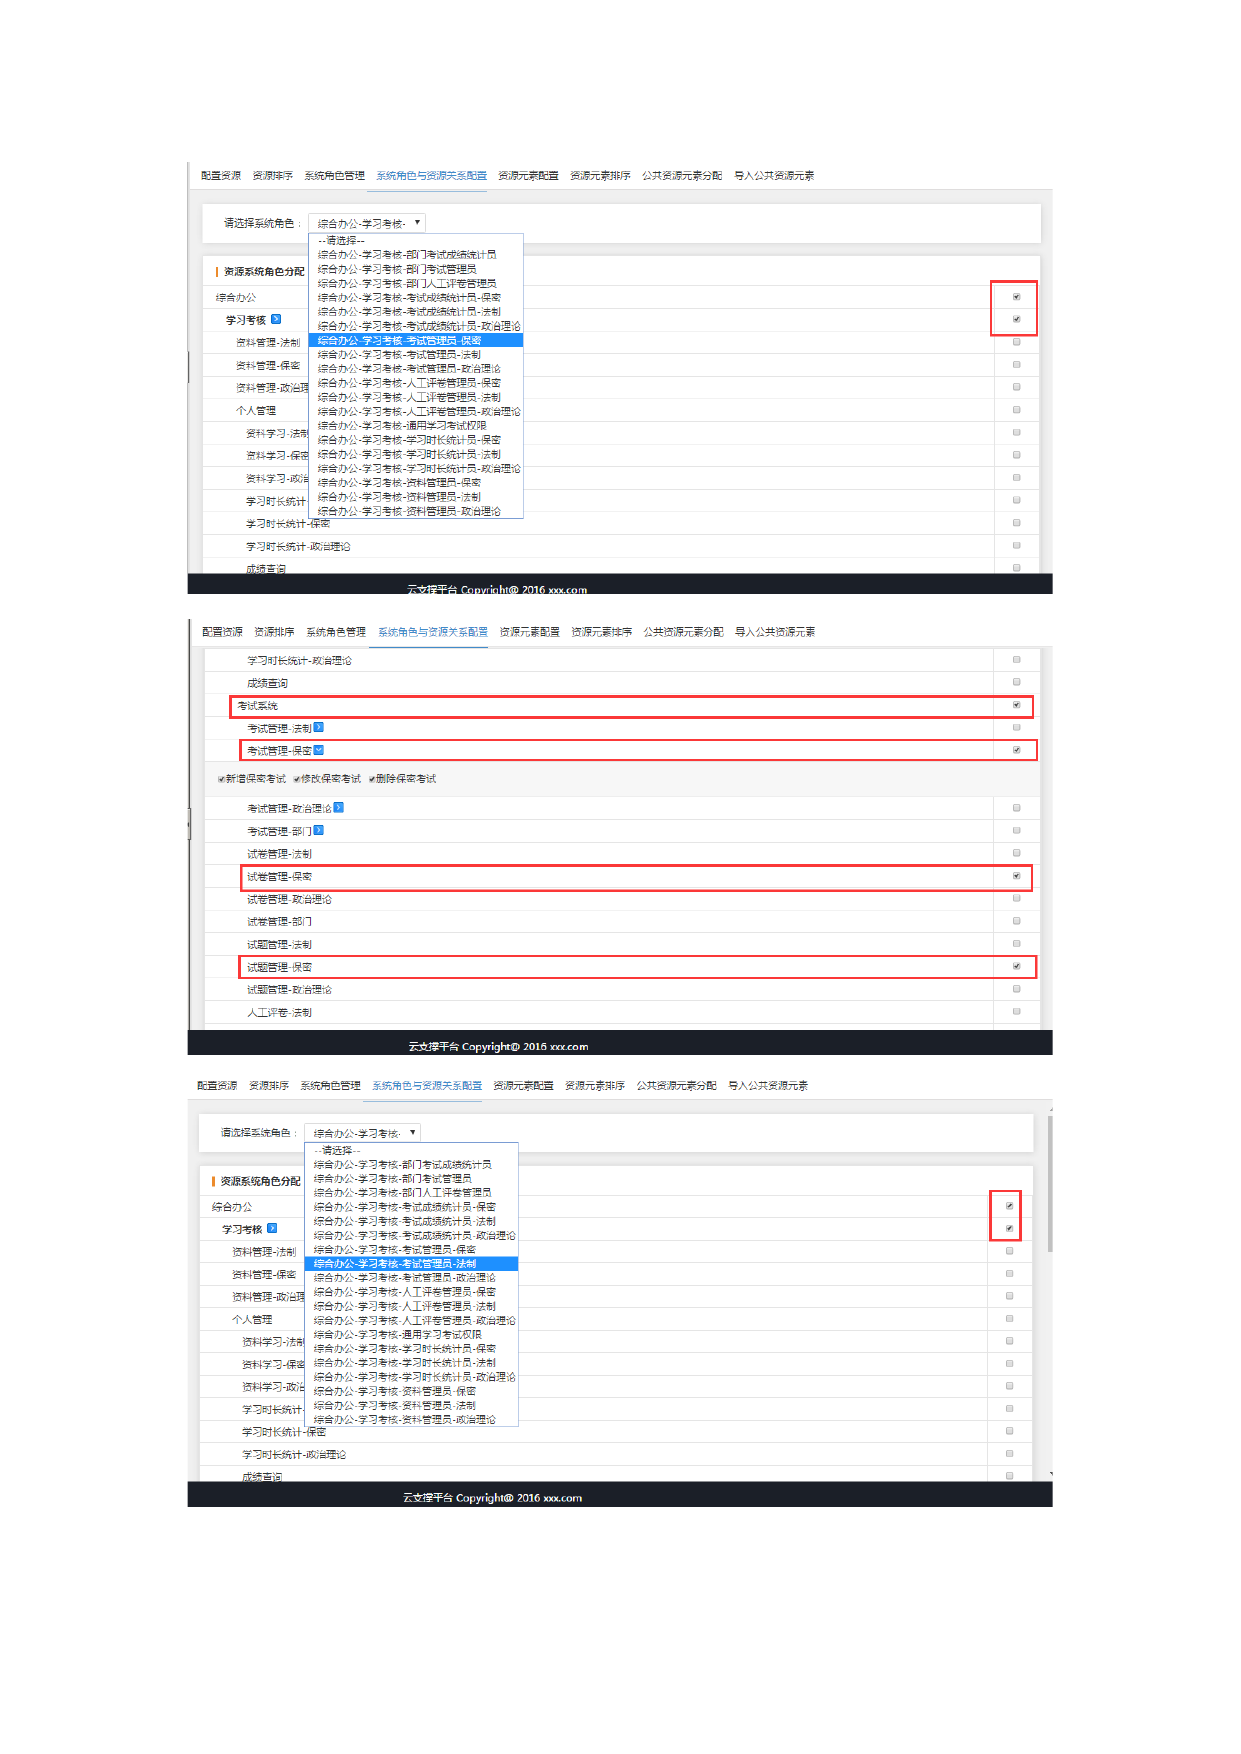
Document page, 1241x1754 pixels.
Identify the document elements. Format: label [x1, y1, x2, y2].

picture [187, 1072, 1053, 1507]
picture [187, 162, 1053, 594]
picture [187, 617, 1053, 1055]
